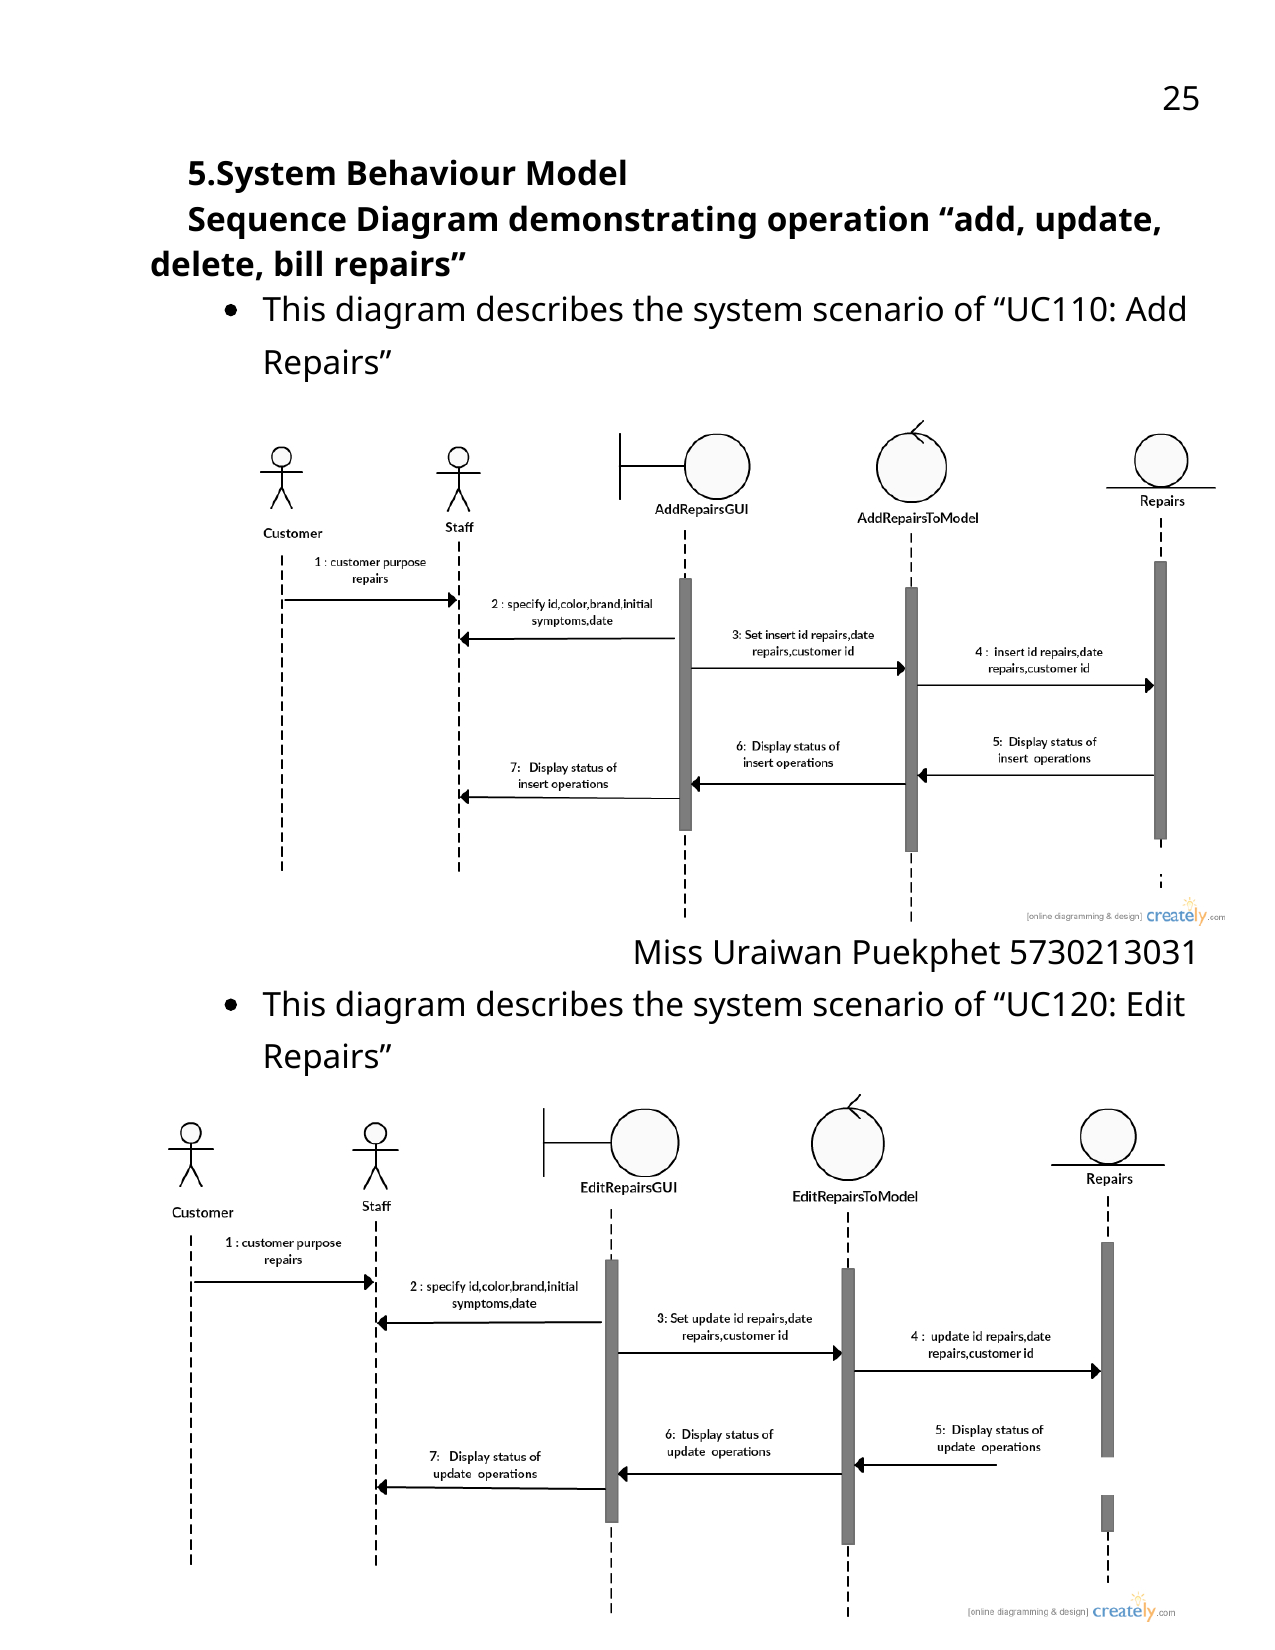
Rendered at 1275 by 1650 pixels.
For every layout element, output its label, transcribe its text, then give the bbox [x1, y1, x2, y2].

list Miss Uraiwan Puekphet 5730213031 [225, 929, 1200, 974]
text 5.System Behaviour Model [150, 150, 1200, 195]
text Sequence Diagram demonstrating operation “add, update, delete, bill repairs” [150, 195, 1200, 286]
picture [225, 411, 1230, 929]
list This diagram describes the system scenario of “UC120: Edit Repairs” [225, 981, 1200, 1078]
list This diagram describes the system scenario of “UC110: Add Repairs” [225, 286, 1200, 384]
picture [132, 1086, 1180, 1625]
